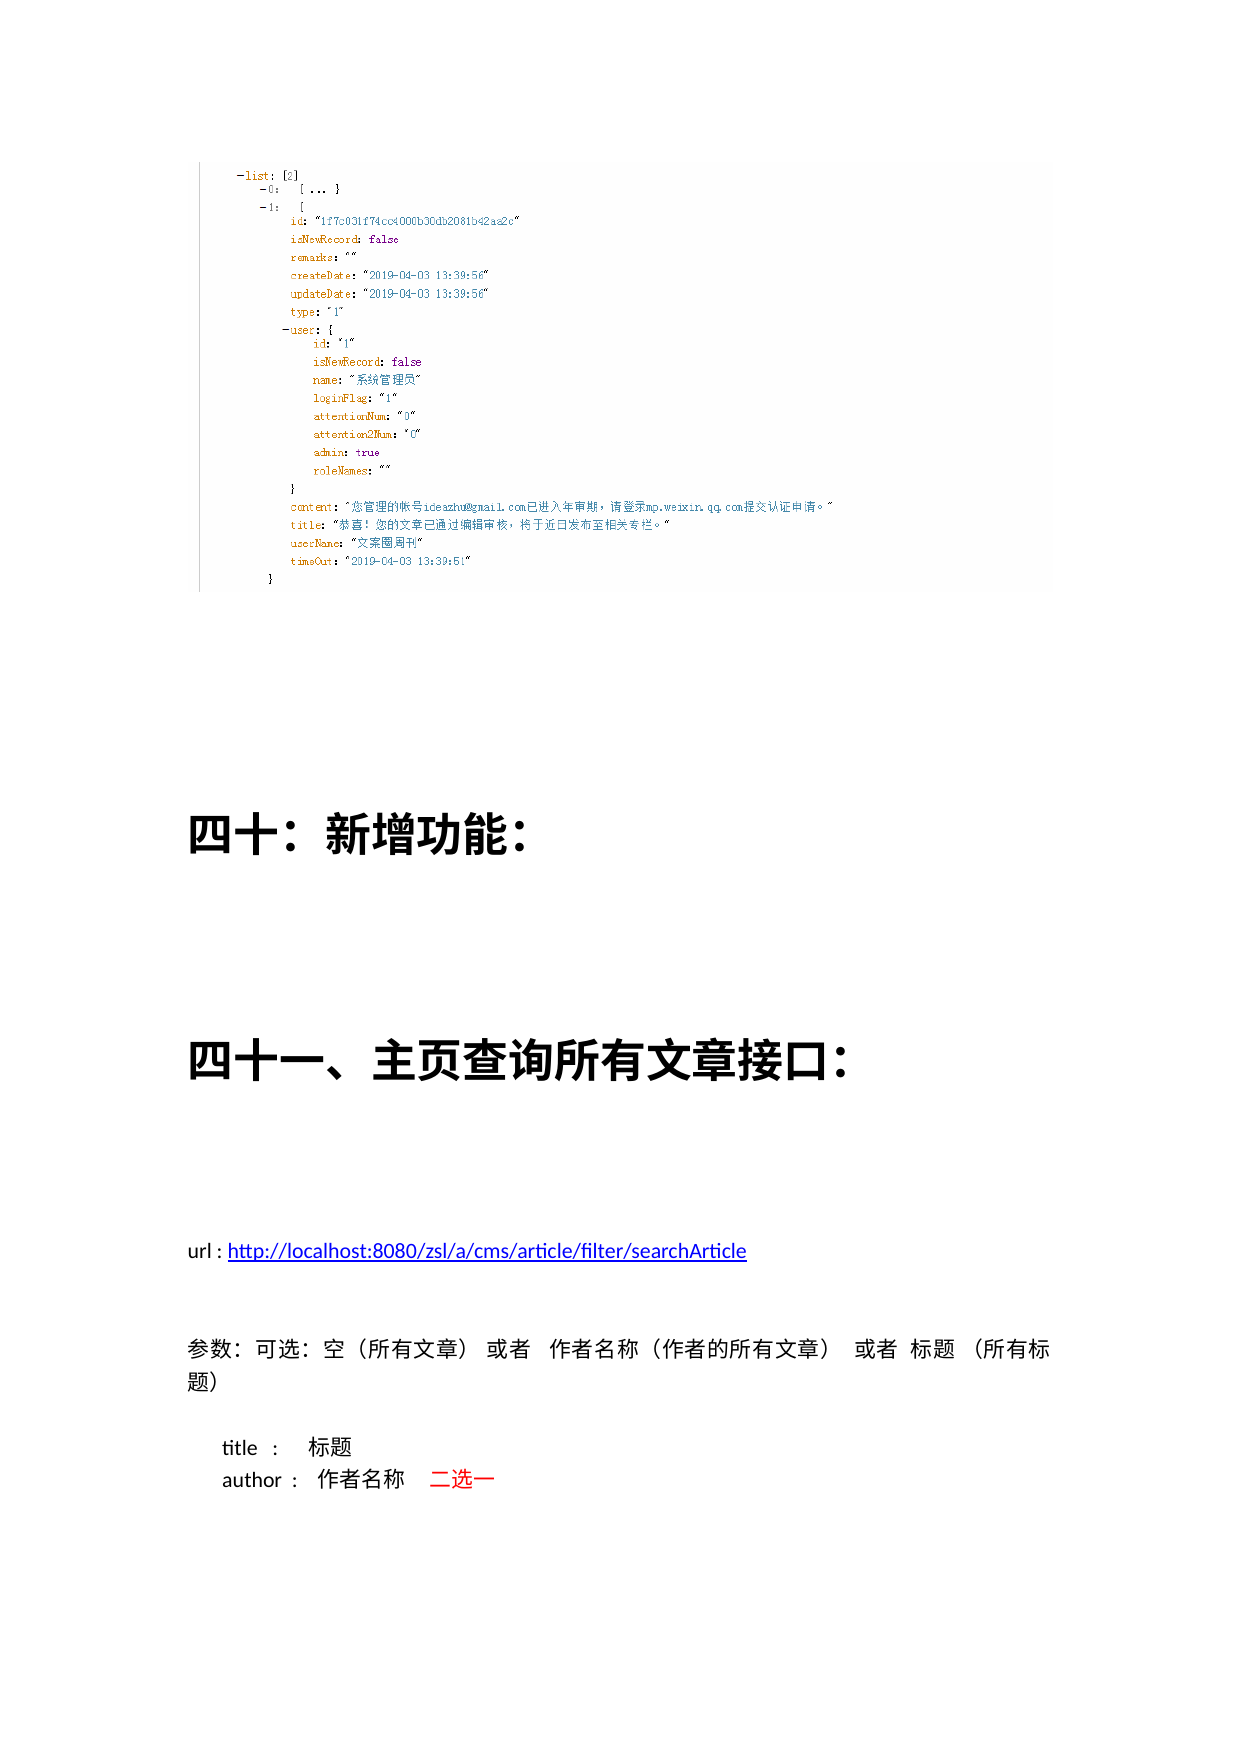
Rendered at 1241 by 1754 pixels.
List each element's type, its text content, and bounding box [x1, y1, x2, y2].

text title : 标题 [187, 1429, 1053, 1462]
text 参数：可选：空（所有文章） 或者 作者名称（作者的所有文章） 或者 标题 （所有标题） [187, 1332, 1053, 1397]
text url : http://localhost:8080/zsl/a/cms/article/filter/searchArticle [187, 1234, 1053, 1267]
text author : 作者名称 二选一 [187, 1462, 1053, 1494]
subtitle 四十一、主页查询所有文章接口： [187, 1009, 1053, 1106]
subtitle 四十：新增功能： [187, 782, 1053, 880]
picture [187, 162, 1053, 592]
